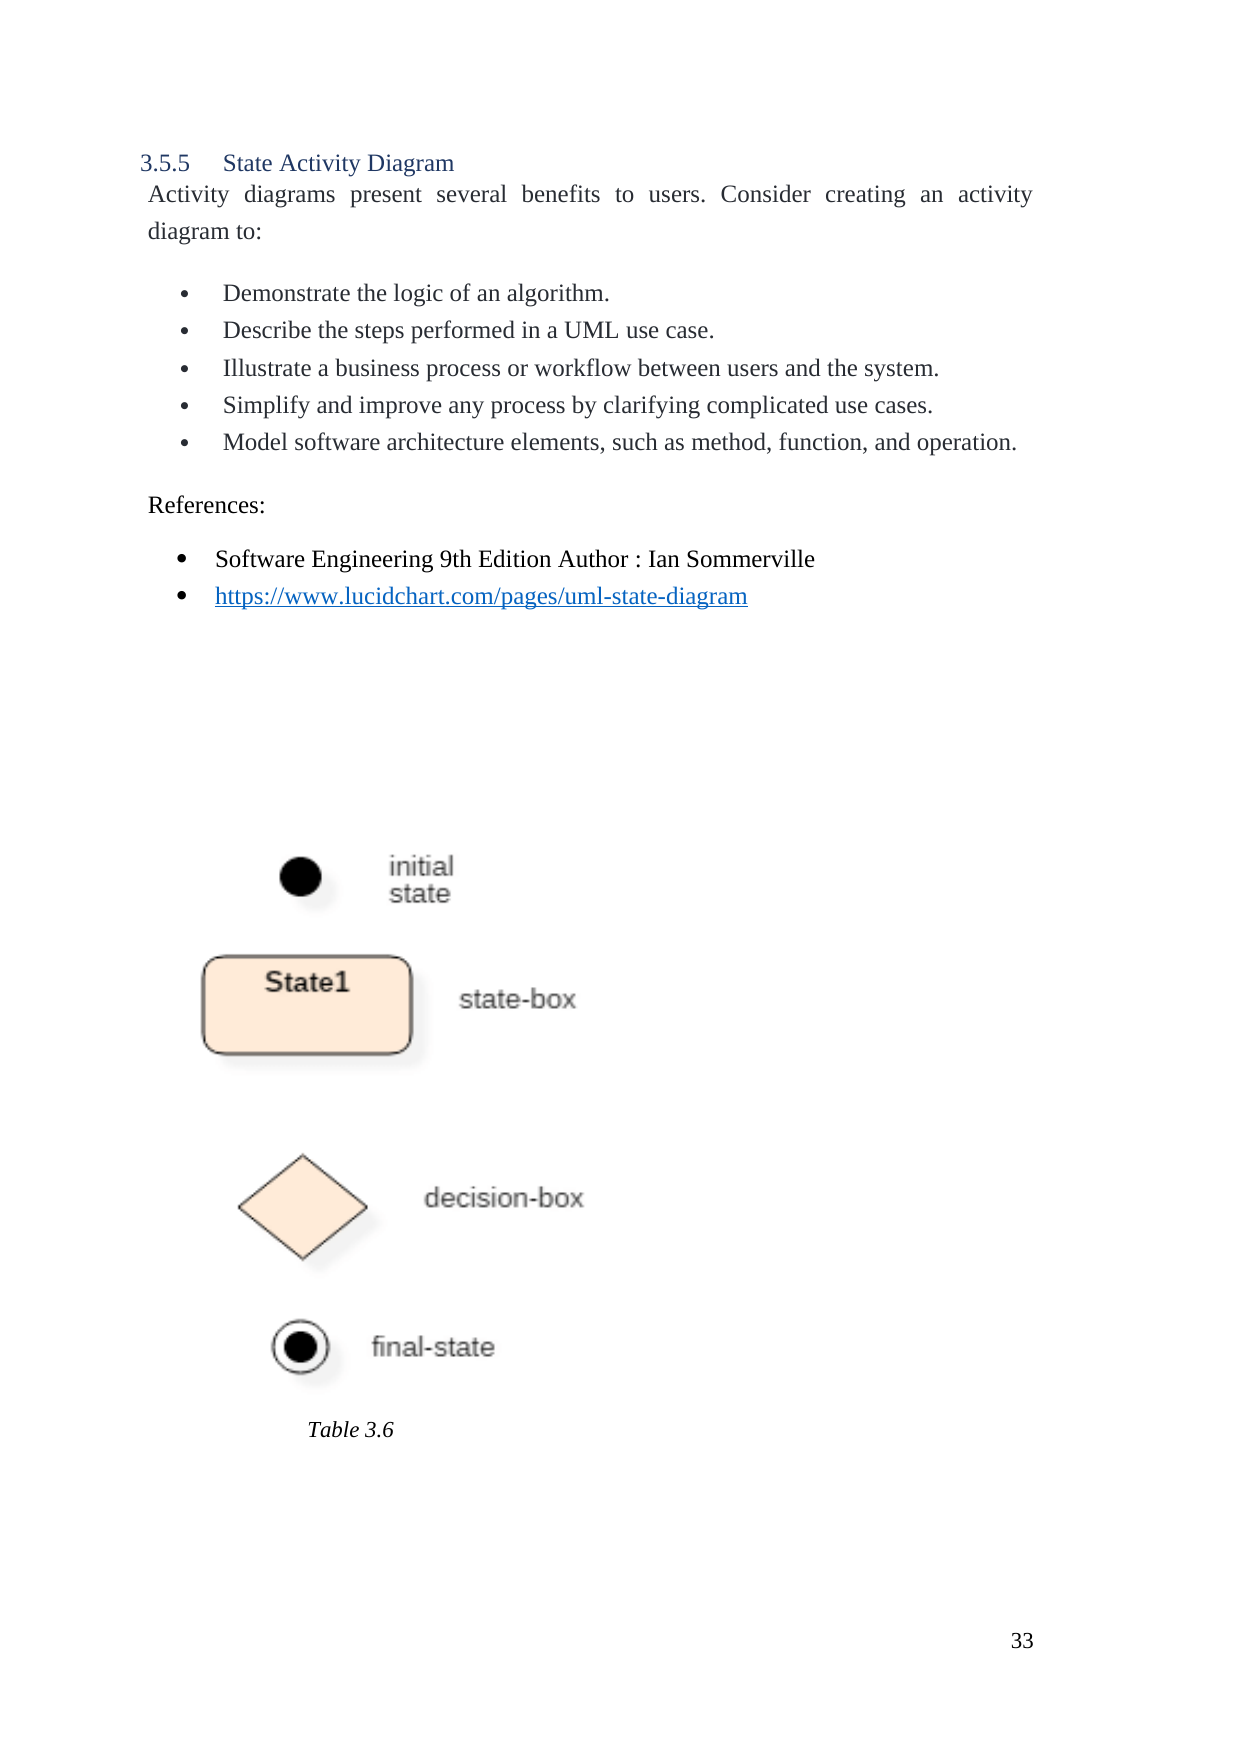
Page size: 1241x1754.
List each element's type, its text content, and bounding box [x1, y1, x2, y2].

text References: [148, 490, 1033, 518]
text Activity diagrams present several benefits to users. Consider creating an activity diagram to: [148, 179, 1033, 245]
list Demonstrate the logic of an algorithm. [177, 278, 1033, 307]
list Simplify and improve any process by clarifying complicated use cases. [177, 390, 1033, 419]
list Describe the steps performed in a UML use case. [177, 316, 1033, 344]
picture [147, 783, 637, 1448]
list Software Engineering 9th Edition Author : Ian Sommerville [177, 544, 1033, 572]
list Illustrate a business process or workflow between users and the system. [177, 353, 1033, 382]
subtitle State Activity Diagram [140, 148, 1033, 176]
list https://www.lucidchart.com/pages/uml-state-diagram [177, 581, 1033, 610]
list Model software architecture elements, such as method, function, and operation. [177, 427, 1033, 456]
